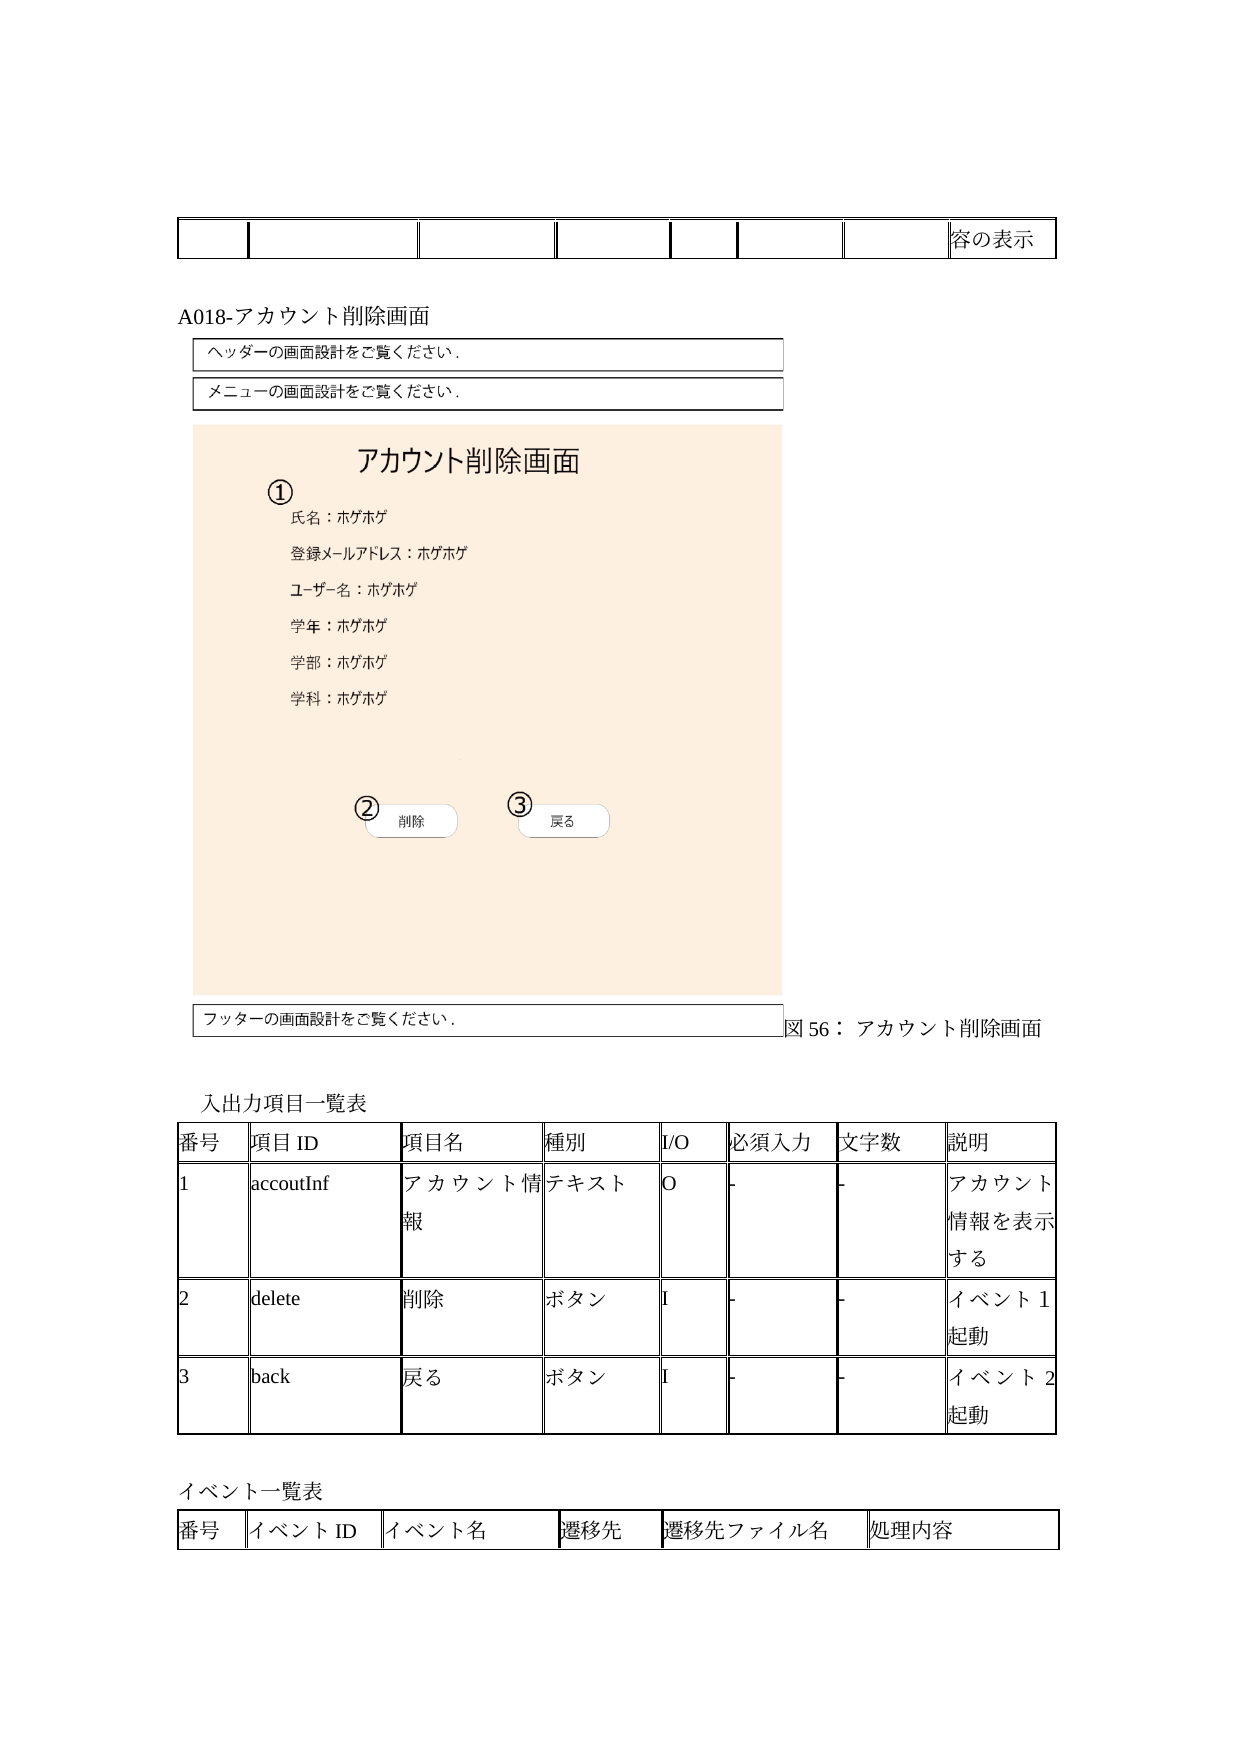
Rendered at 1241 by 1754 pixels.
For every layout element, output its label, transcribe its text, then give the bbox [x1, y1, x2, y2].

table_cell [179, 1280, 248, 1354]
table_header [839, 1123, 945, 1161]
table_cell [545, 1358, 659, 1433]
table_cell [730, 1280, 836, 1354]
text イベント一覧表 [177, 1472, 1063, 1509]
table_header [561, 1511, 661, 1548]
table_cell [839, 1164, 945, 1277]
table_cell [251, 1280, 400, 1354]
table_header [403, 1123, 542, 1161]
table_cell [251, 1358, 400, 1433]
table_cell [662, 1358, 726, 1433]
picture [192, 338, 784, 1037]
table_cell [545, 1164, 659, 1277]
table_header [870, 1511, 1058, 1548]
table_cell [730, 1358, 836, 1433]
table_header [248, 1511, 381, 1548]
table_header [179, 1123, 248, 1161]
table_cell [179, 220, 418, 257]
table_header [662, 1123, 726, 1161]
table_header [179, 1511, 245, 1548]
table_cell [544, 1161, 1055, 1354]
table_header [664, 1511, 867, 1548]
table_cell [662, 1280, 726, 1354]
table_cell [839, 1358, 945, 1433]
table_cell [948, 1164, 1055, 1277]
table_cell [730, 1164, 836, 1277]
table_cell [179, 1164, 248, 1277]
text 入出力項目一覧表 [177, 1084, 1063, 1122]
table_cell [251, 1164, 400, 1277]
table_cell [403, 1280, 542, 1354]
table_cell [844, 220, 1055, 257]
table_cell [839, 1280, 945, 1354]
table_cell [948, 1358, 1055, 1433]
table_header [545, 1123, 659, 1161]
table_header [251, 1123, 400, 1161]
text A018-アカウント削除画面 [177, 297, 1063, 334]
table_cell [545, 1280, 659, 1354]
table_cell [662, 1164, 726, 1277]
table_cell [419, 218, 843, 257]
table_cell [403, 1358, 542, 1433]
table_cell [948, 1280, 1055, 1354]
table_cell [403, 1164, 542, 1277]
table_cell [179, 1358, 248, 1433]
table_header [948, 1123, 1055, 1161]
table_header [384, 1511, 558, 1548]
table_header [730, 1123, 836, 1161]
